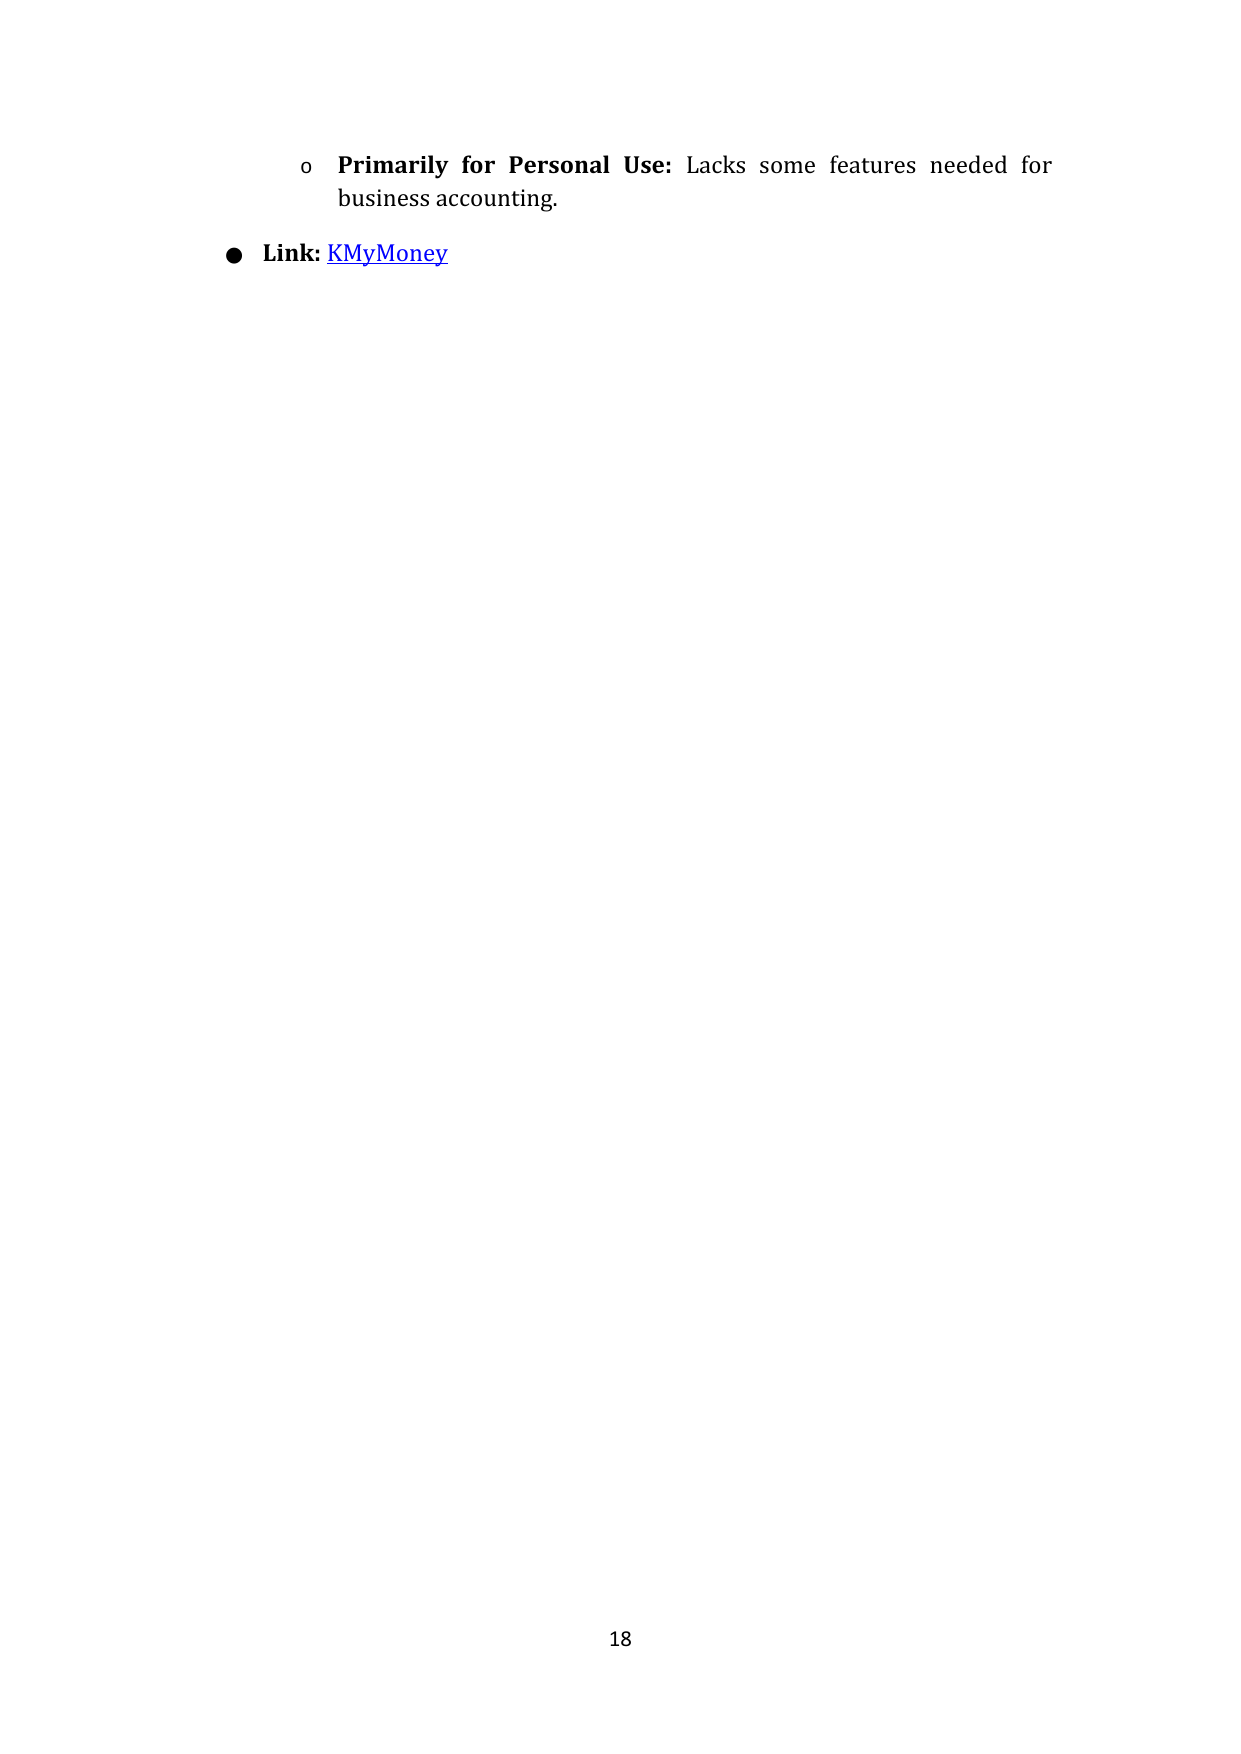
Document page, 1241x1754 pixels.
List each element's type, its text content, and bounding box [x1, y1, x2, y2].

list Link: KMyMoney [225, 231, 1053, 273]
list Primarily for Personal Use: Lacks some features needed for business accounting. [300, 150, 1053, 212]
